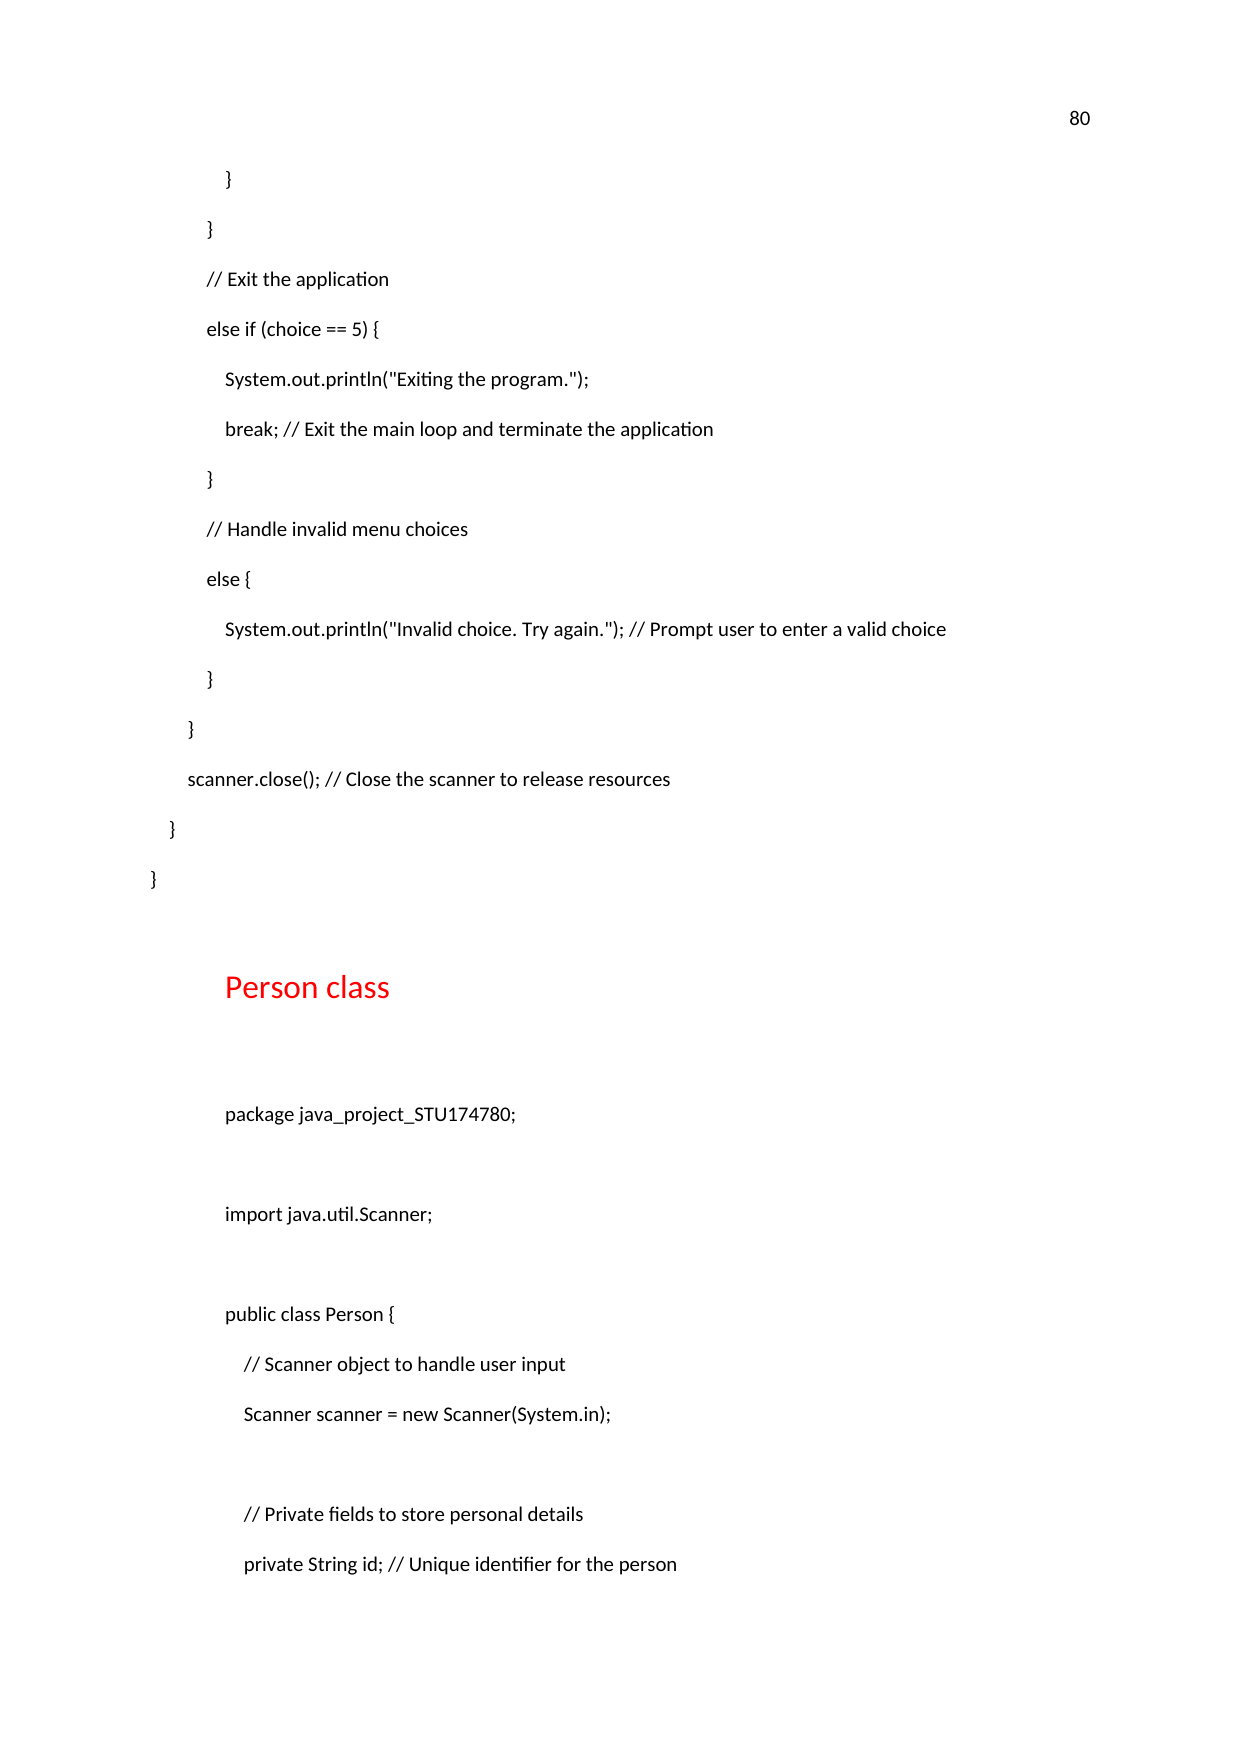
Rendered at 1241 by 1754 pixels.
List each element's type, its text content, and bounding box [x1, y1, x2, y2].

text } [150, 716, 1090, 742]
text // Handle invalid menu choices [150, 516, 1090, 542]
text else { [150, 566, 1090, 592]
text } [150, 466, 1090, 492]
text public class Person { [150, 1301, 1090, 1327]
text System.out.println("Exiting the program."); [150, 366, 1090, 392]
text // Exit the application [150, 266, 1090, 292]
text } [150, 166, 1090, 192]
text System.out.println("Invalid choice. Try again."); // Prompt user to enter a valid choice [150, 616, 1090, 642]
text } [150, 816, 1090, 842]
text package java_project_STU174780; [150, 1101, 1090, 1127]
text Person class [150, 966, 1090, 1007]
text import java.util.Scanner; [150, 1201, 1090, 1227]
text scanner.close(); // Close the scanner to release resources [150, 766, 1090, 792]
text } [150, 866, 1090, 892]
text // Scanner object to handle user input [150, 1351, 1090, 1377]
text } [150, 216, 1090, 242]
text private String id; // Unique identifier for the person [150, 1551, 1090, 1577]
text Scanner scanner = new Scanner(System.in); [150, 1401, 1090, 1427]
text else if (choice == 5) { [150, 316, 1090, 342]
text break; // Exit the main loop and terminate the application [150, 416, 1090, 442]
text // Private fields to store personal details [150, 1501, 1090, 1527]
text } [150, 666, 1090, 692]
